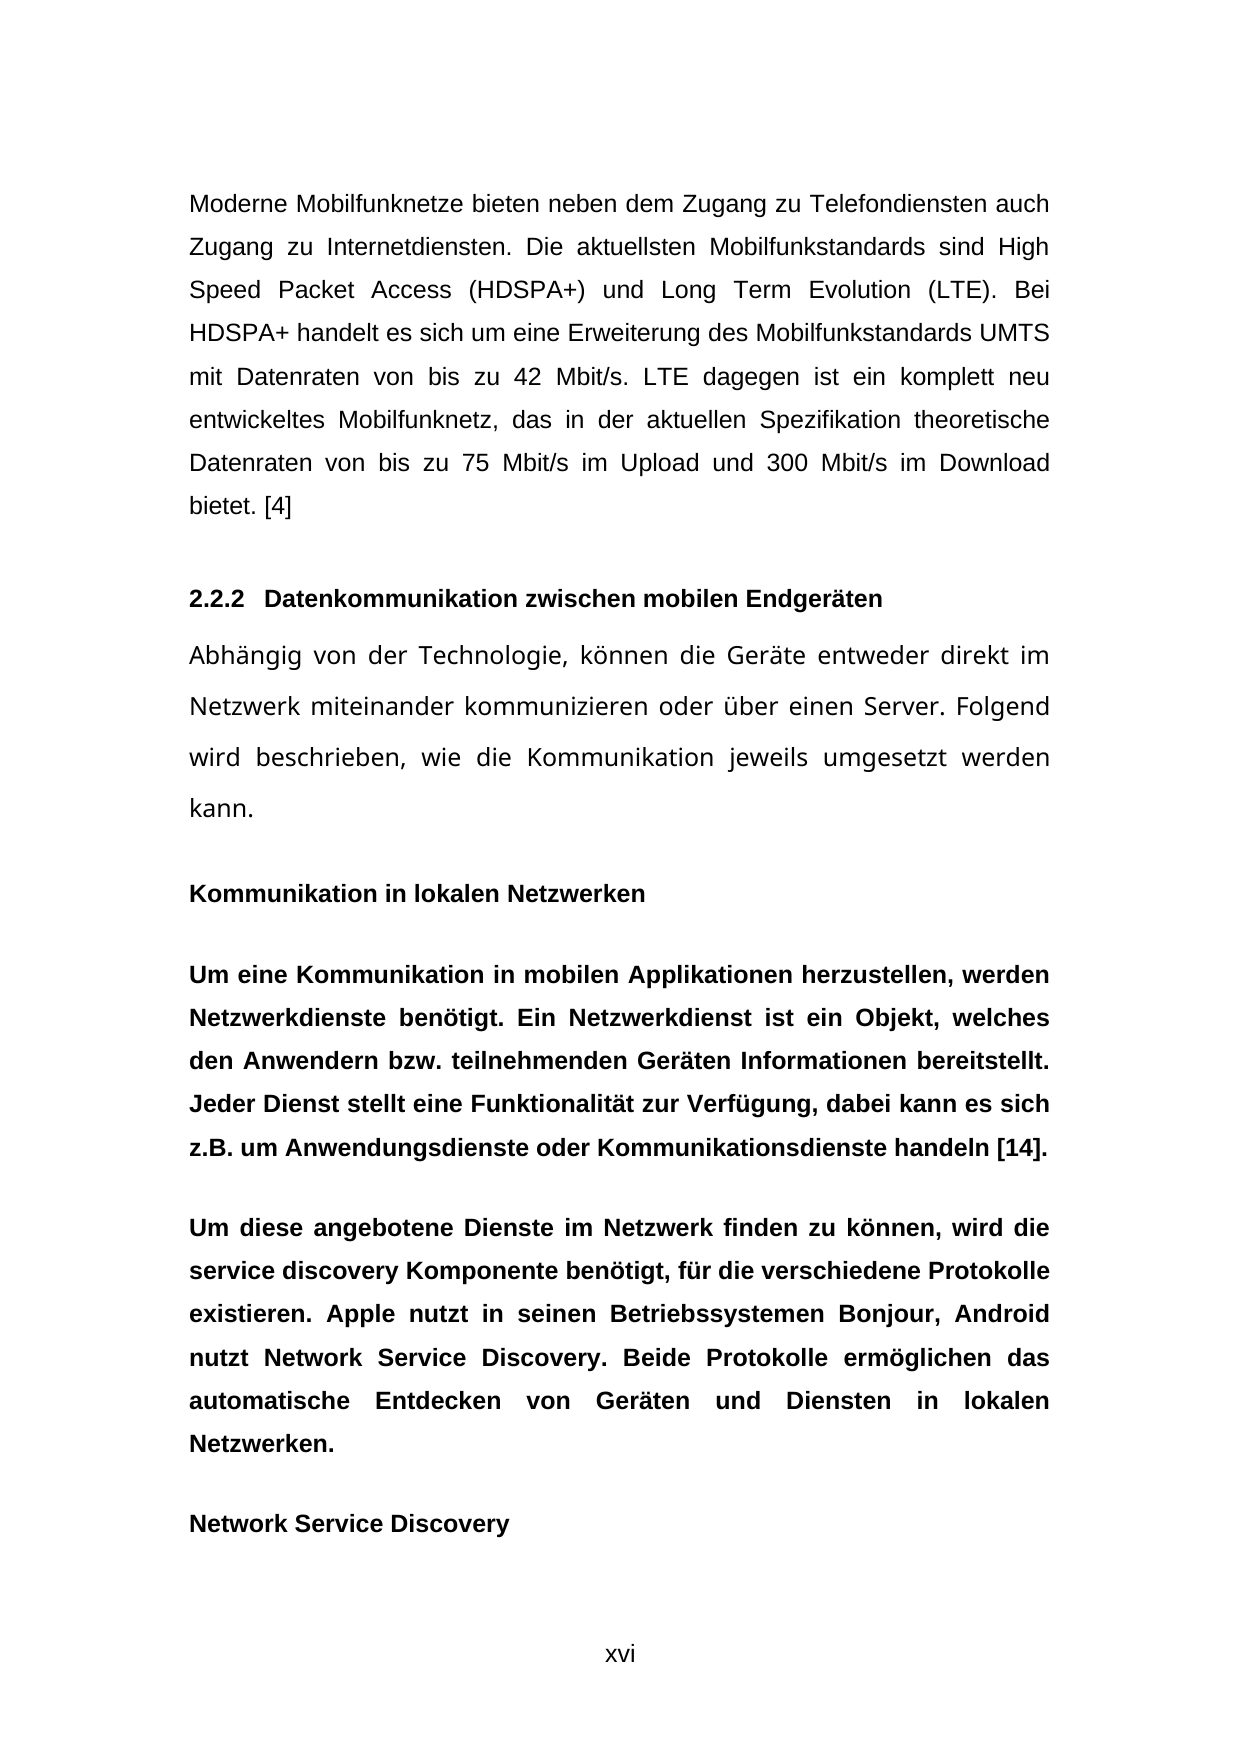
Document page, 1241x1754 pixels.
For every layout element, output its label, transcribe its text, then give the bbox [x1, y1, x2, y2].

text Network Service Discovery [189, 1509, 1051, 1538]
text Um eine Kommunikation in mobilen Applikationen herzustellen, werden Netzwerkdienste benötigt. Ein Netzwerkdienst ist ein Objekt, welches den Anwendern bzw. teilnehmenden Geräten Informationen bereitstellt. Jeder Dienst stellt eine Funktionalität zur Verfügung, dabei kann es sich z.B. um Anwendungsdienste oder Kommunikationsdienste handeln [14]. [189, 960, 1051, 1161]
text Abhängig von der Technologie, können die Geräte entweder direkt im Netzwerk miteinander kommunizieren oder über einen Server. Folgend wird beschrieben, wie die Kommunikation jeweils umgesetzt werden kann. [189, 638, 1051, 825]
subtitle Datenkommunikation zwischen mobilen Endgeräten [189, 584, 1051, 613]
text Um diese angebotene Dienste im Netzwerk finden zu können, wird die service discovery Komponente benötigt, für die verschiedene Protokolle existieren. Apple nutzt in seinen Betriebssystemen Bonjour, Android nutzt Network Service Discovery. Beide Protokolle ermöglichen das automatische Entdecken von Geräten und Diensten in lokalen Netzwerken. [189, 1213, 1051, 1457]
text Moderne Mobilfunknetze bieten neben dem Zugang zu Telefondiensten auch Zugang zu Internetdiensten. Die aktuellsten Mobilfunkstandards sind High Speed Packet Access (HDSPA+) und Long Term Evolution (LTE). Bei HDSPA+ handelt es sich um eine Erweiterung des Mobilfunkstandards UMTS mit Datenraten von bis zu 42 Mbit/s. LTE dagegen ist ein komplett neu entwickeltes Mobilfunknetz, das in der aktuellen Spezifikation theoretische Datenraten von bis zu 75 Mbit/s im Upload und 300 Mbit/s im Download bietet. [189, 189, 1051, 519]
text Kommunikation in lokalen Netzwerken [189, 879, 1051, 908]
